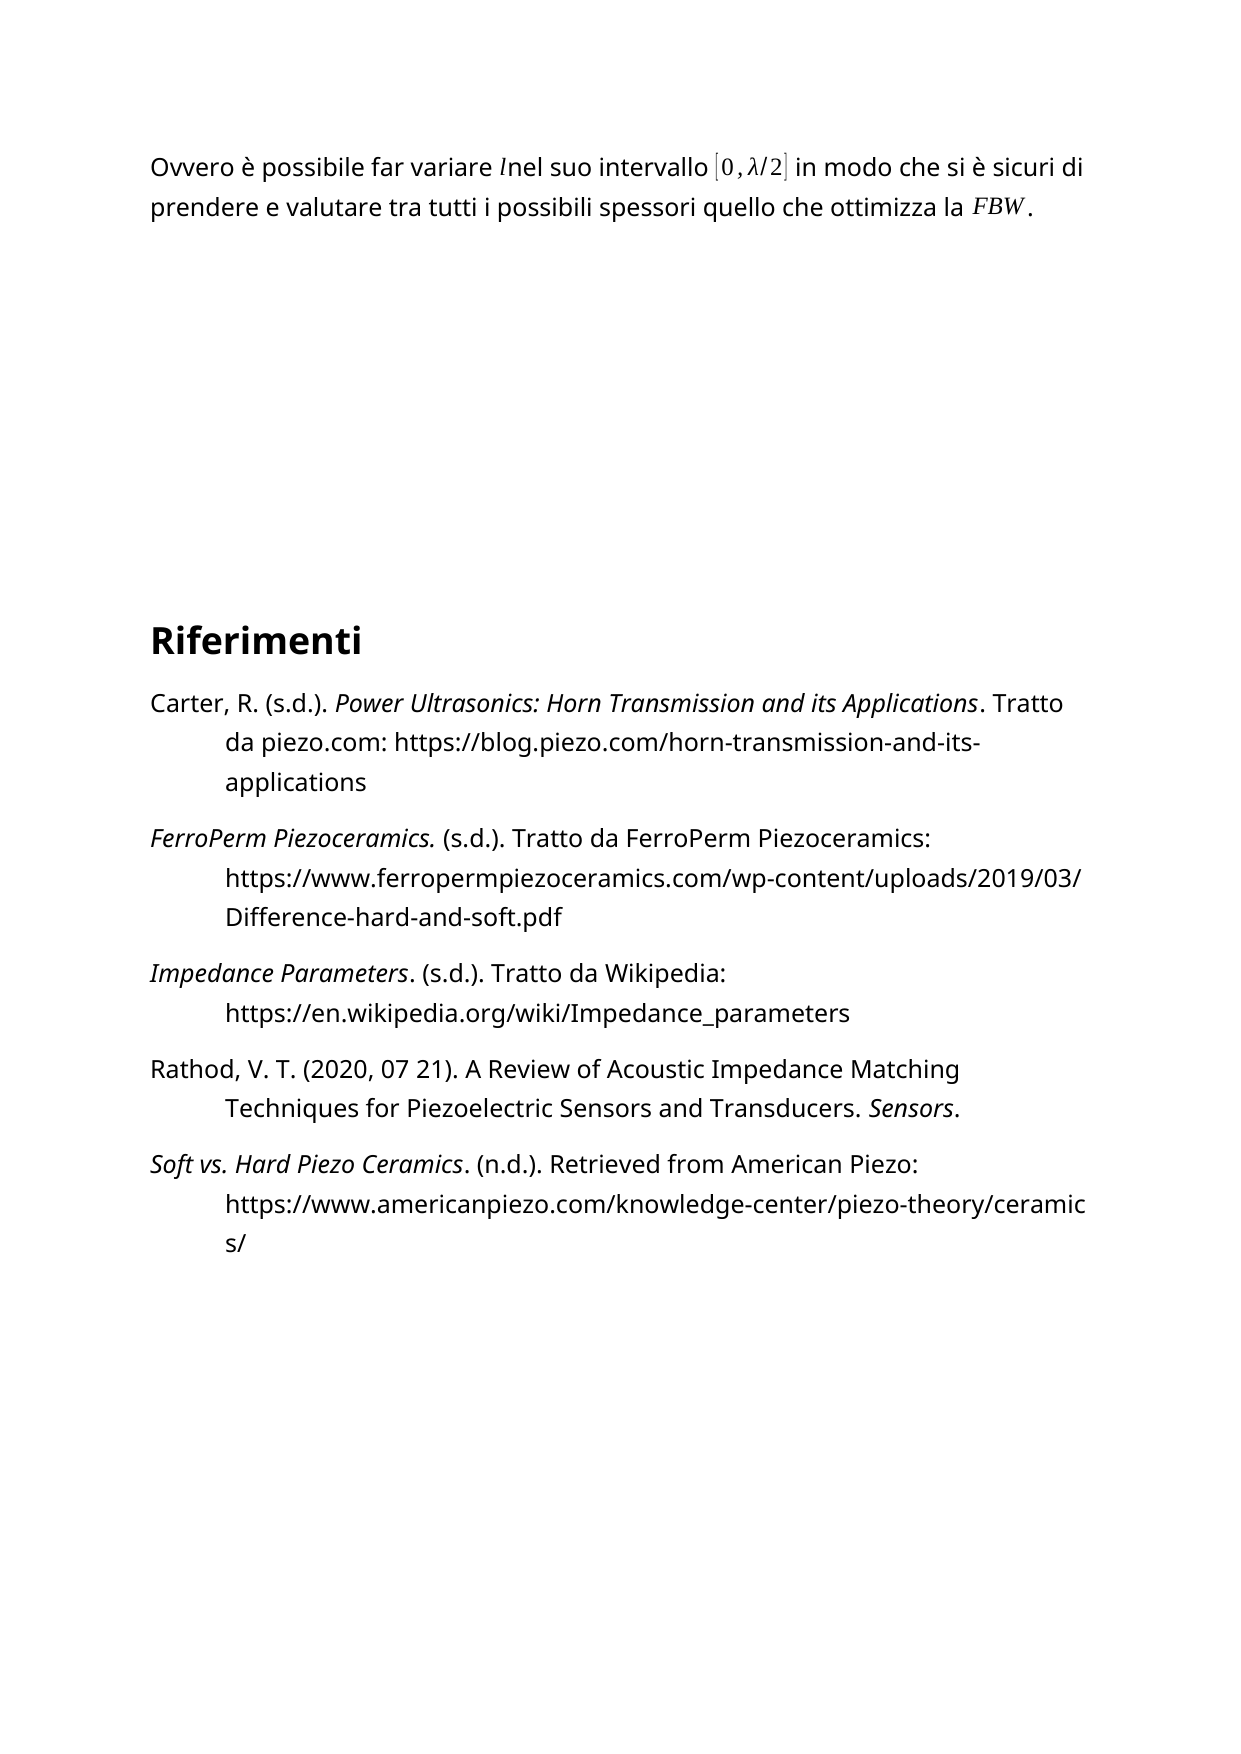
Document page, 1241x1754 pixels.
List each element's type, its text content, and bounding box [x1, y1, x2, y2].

text Ovvero è possibile far variare nel suo intervallo in modo che si è sicuri di prendere e valutare tra tutti i possibili spessori quello che ottimizza la . [150, 150, 1090, 223]
